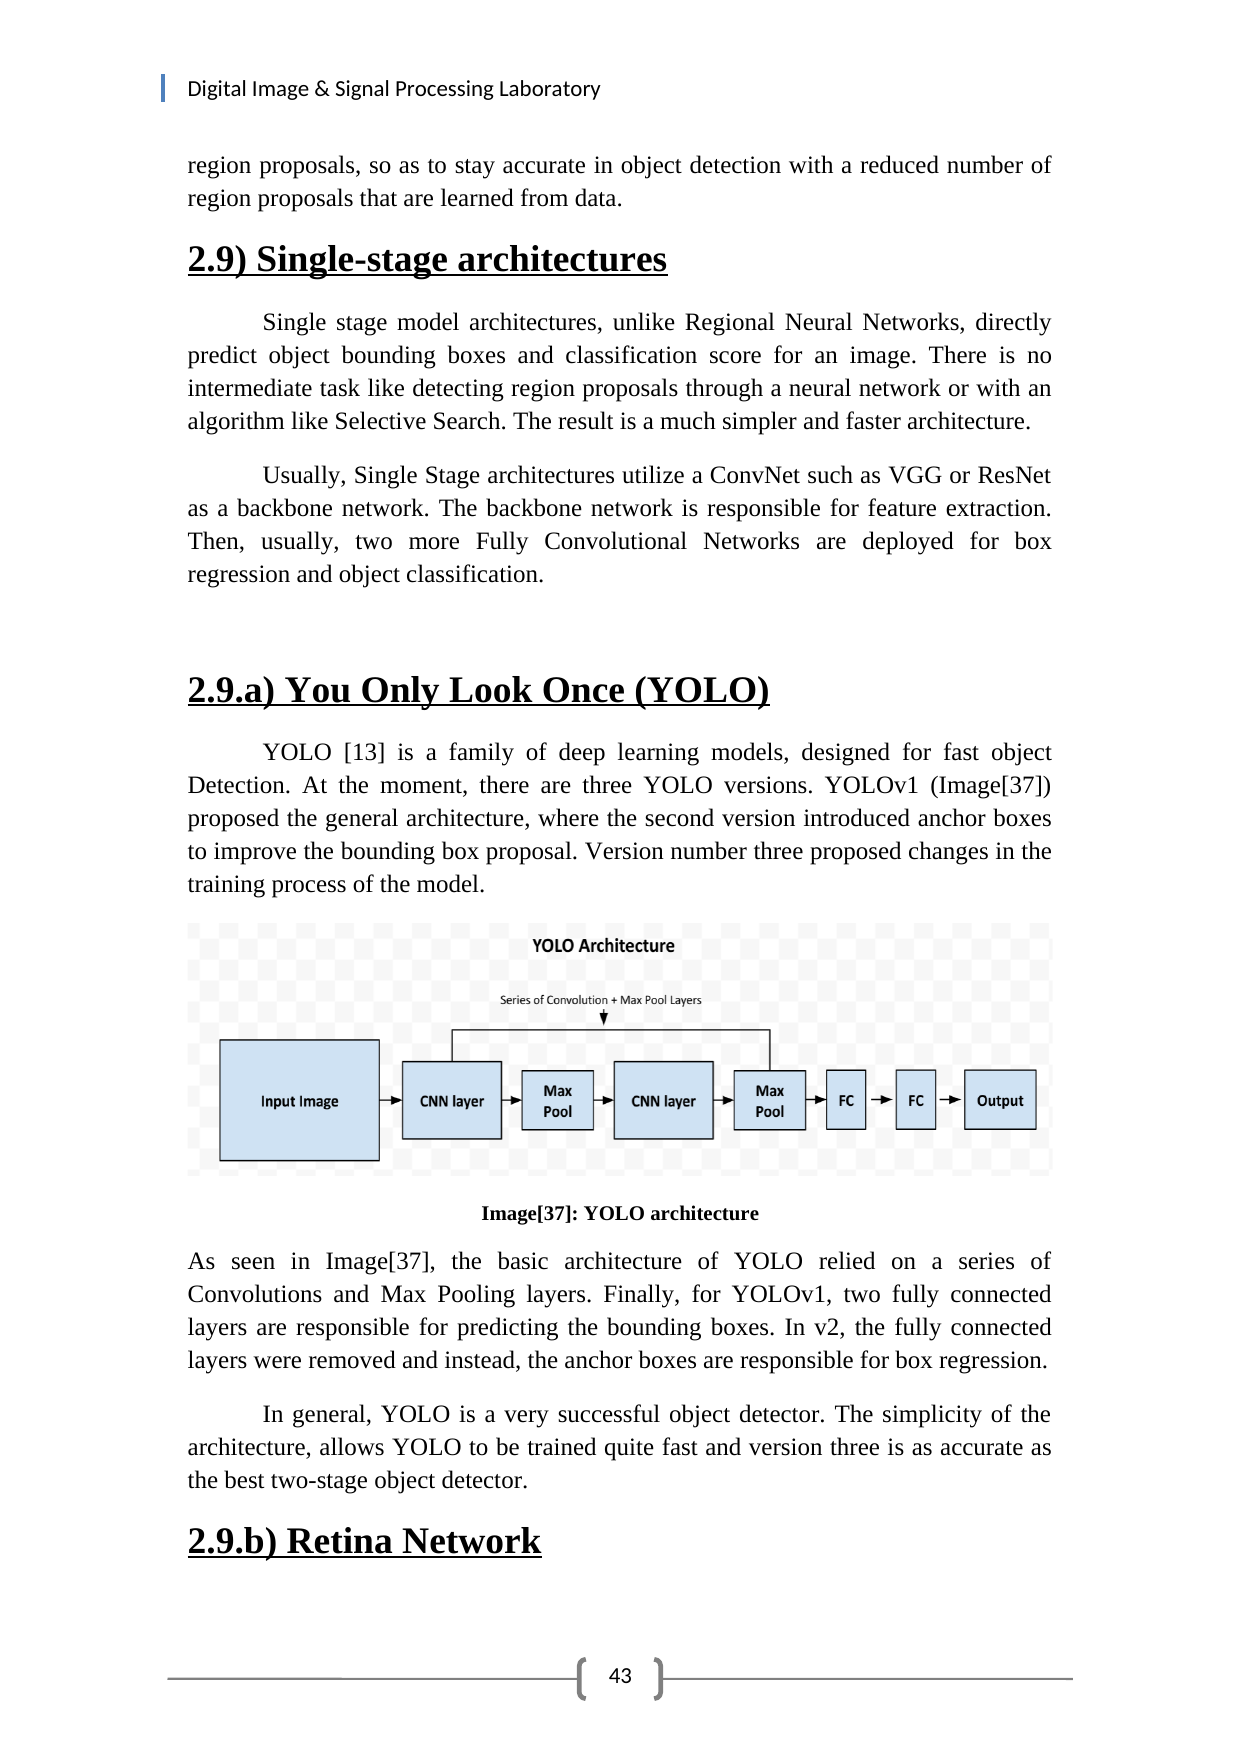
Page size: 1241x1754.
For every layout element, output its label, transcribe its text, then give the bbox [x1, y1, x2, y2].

text 2.9.b) Retina Network [187, 1518, 1053, 1562]
text Single stage model architectures, unlike Regional Neural Networks, directly predict object bounding boxes and classification score for an image. There is no intermediate task like detecting region proposals through a neural network or with an algorithm like Selective Search. The result is a much simpler and faster architecture. [187, 307, 1053, 435]
text 2.9.a) You Only Look Once (YOLO) [187, 667, 1053, 710]
picture [187, 923, 1053, 1176]
text As seen in Image[37], the basic architecture of YOLO relied on a series of Convolutions and Max Pooling layers. Finally, for YOLOv1, two fully connected layers are responsible for predicting the bounding boxes. In v2, the fully connected layers were removed and instead, the anchor boxes are responsible for box regression. [187, 1246, 1053, 1373]
text Usually, Single Stage architectures utilize a ConvNet such as VGG or ResNet as a backbone network. The backbone network is responsible for feature extraction. Then, usually, two more Fully Convolutional Networks are deployed for box regression and object classification. [187, 460, 1053, 588]
text Image[37]: YOLO architecture [187, 1201, 1053, 1225]
text YOLO [13] is a family of deep learning models, designed for fast object Detection. At the moment, there are three YOLO versions. YOLOv1 (Image[37]) proposed the general architecture, where the second version introduced anchor boxes to improve the bounding box proposal. Version number three proposed changes in the training process of the model. [187, 737, 1053, 898]
text In general, YOLO is a very successful object detector. The simplicity of the architecture, allows YOLO to be trained quite fast and version three is as accurate as the best two-stage object detector. [187, 1399, 1053, 1493]
text 2.9) Single-stage architectures [187, 237, 1053, 280]
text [187, 150, 1053, 212]
